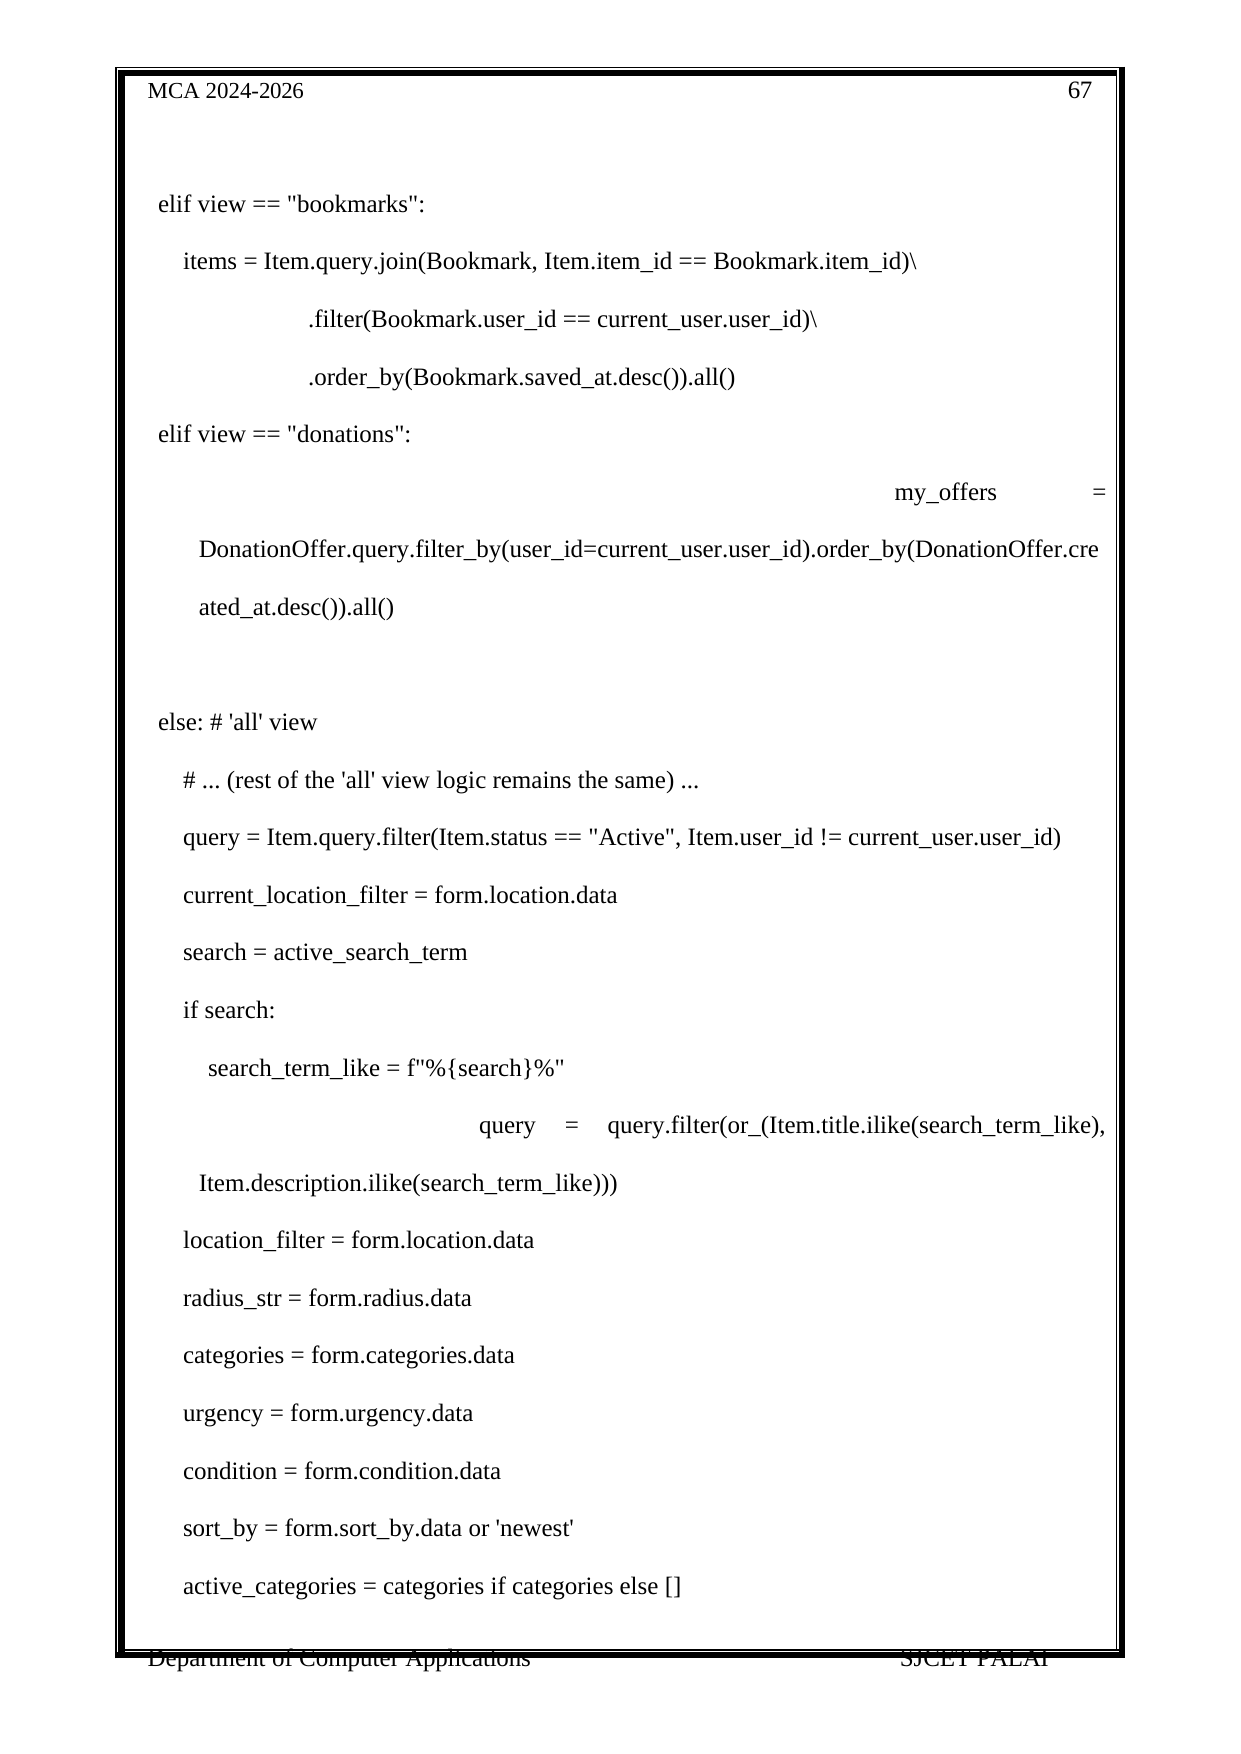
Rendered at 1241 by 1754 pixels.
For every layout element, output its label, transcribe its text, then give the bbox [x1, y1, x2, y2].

subtitle else: # 'all' view [133, 707, 1107, 736]
subtitle query = query.filter(or_(Item.title.ilike(search_term_like), Item.description.ilike(search_term_like))) [133, 1110, 1107, 1197]
subtitle categories = form.categories.data [133, 1341, 1107, 1369]
subtitle current_location_filter = form.location.data [133, 880, 1107, 909]
subtitle if search: [133, 995, 1107, 1024]
subtitle location_filter = form.location.data [133, 1225, 1107, 1254]
subtitle items = Item.query.join(Bookmark, Item.item_id == Bookmark.item_id)\ [133, 246, 1107, 275]
subtitle .filter(Bookmark.user_id == current_user.user_id)\ [133, 304, 1107, 333]
subtitle query = Item.query.filter(Item.status == "Active", Item.user_id != current_user.user_id) [133, 822, 1107, 851]
subtitle urgency = form.urgency.data [133, 1398, 1107, 1427]
subtitle my_offers = DonationOffer.query.filter_by(user_id=current_user.user_id).order_by(DonationOffer.created_at.desc()).all() [133, 477, 1107, 621]
subtitle .order_by(Bookmark.saved_at.desc()).all() [133, 362, 1107, 390]
subtitle active_categories = categories if categories else [] [133, 1571, 1107, 1600]
subtitle search = active_search_term [133, 937, 1107, 966]
subtitle elif view == "donations": [133, 419, 1107, 448]
subtitle search_term_like = f"%{search}%" [133, 1053, 1107, 1081]
subtitle condition = form.condition.data [133, 1456, 1107, 1484]
subtitle sort_by = form.sort_by.data or 'newest' [133, 1513, 1107, 1542]
subtitle elif view == "bookmarks": [133, 189, 1107, 218]
subtitle radius_str = form.radius.data [133, 1283, 1107, 1312]
subtitle # ... (rest of the 'all' view logic remains the same) ... [133, 765, 1107, 793]
